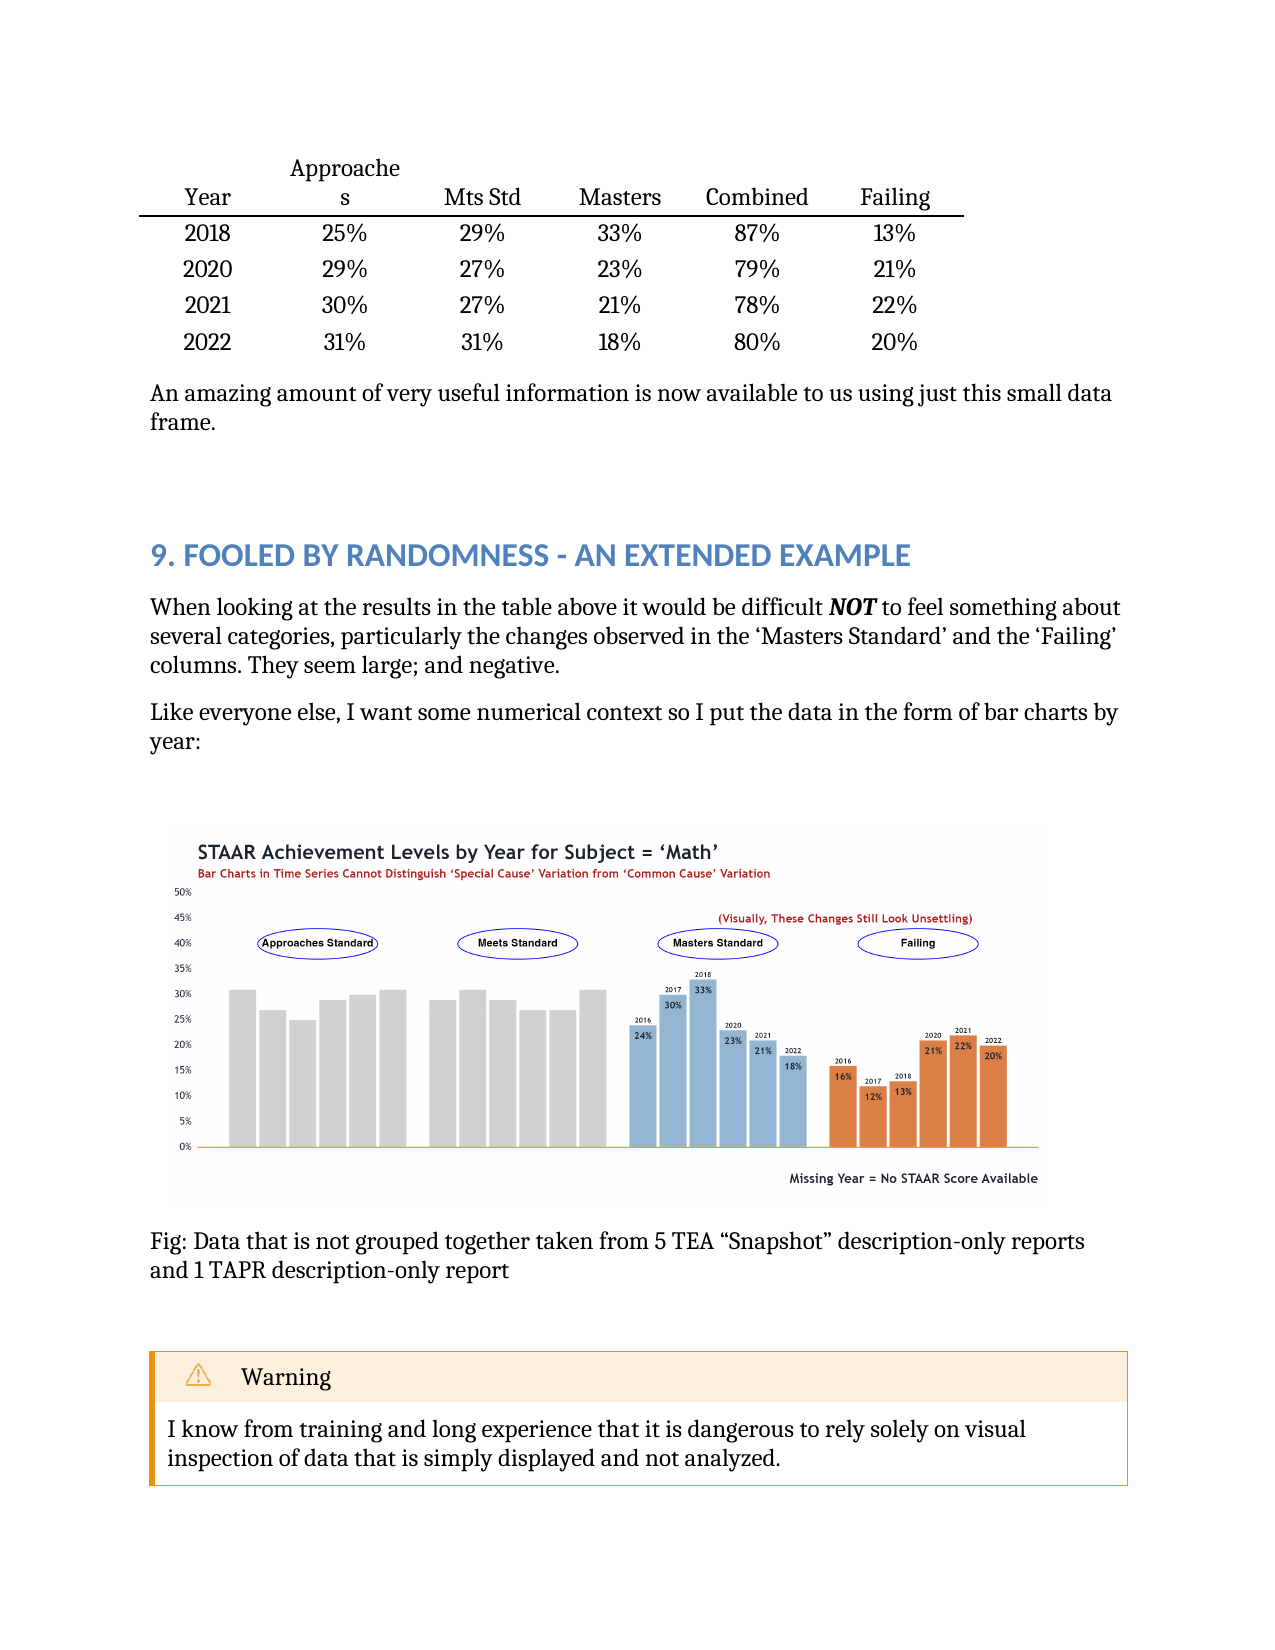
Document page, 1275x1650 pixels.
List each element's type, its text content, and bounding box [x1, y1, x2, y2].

table_cell 80% [689, 324, 826, 360]
table_cell 25% [276, 217, 414, 251]
table_cell 23% [551, 251, 689, 287]
table_cell 30% [276, 288, 414, 324]
text Fig: Data that is not grouped together taken from 5 TEA “Snapshot” description-only reports and 1 TAPR description-only report [150, 1227, 1125, 1284]
picture [186, 1361, 211, 1387]
table_cell 29% [414, 217, 551, 251]
table_header Mts Std [414, 150, 551, 215]
table_cell 29% [276, 251, 414, 287]
table_cell 18% [551, 324, 689, 360]
text Like everyone else, I want some numerical context so I put the data in the form of bar charts by year: [150, 698, 1125, 756]
table_cell 20% [826, 324, 964, 360]
table_cell 13% [826, 217, 964, 251]
table_cell 33% [551, 217, 689, 251]
table_cell 79% [689, 251, 826, 287]
table_cell 31% [414, 324, 551, 360]
table_cell 21% [551, 288, 689, 324]
table_cell 22% [826, 288, 964, 324]
picture [168, 822, 1044, 1209]
table_cell 21% [826, 251, 964, 287]
table_cell 87% [689, 217, 826, 251]
table_header Approaches [276, 150, 414, 215]
table_header Failing [826, 150, 964, 215]
table_cell 78% [689, 288, 826, 324]
table_header Combined [689, 150, 826, 215]
table_cell I know from training and long experience that it is dangerous to rely solely on visual inspection of data that is simply displayed and not analyzed. [155, 1402, 1127, 1485]
text When looking at the results in the table above it would be difficult NOT to feel something about several categories, particularly the changes observed in the ‘Masters Standard’ and the ‘Failing’ columns. They seem large; and negative. [150, 593, 1125, 679]
table_cell 2020 [139, 251, 276, 287]
table_cell 2018 [139, 217, 276, 251]
table_cell 27% [414, 288, 551, 324]
table_cell 31% [276, 324, 414, 360]
table_cell 27% [414, 251, 551, 287]
table_cell 2021 [139, 288, 276, 324]
table_cell 2022 [139, 324, 276, 360]
subtitle 9. FOOLED BY RANDOMNESS - AN EXTENDED EXAMPLE [150, 534, 1125, 574]
table_header Masters [551, 150, 689, 215]
table_header Warning [155, 1352, 1127, 1402]
text An amazing amount of very useful information is now available to us using just this small data frame. [150, 379, 1125, 436]
table_header Year [139, 150, 276, 215]
